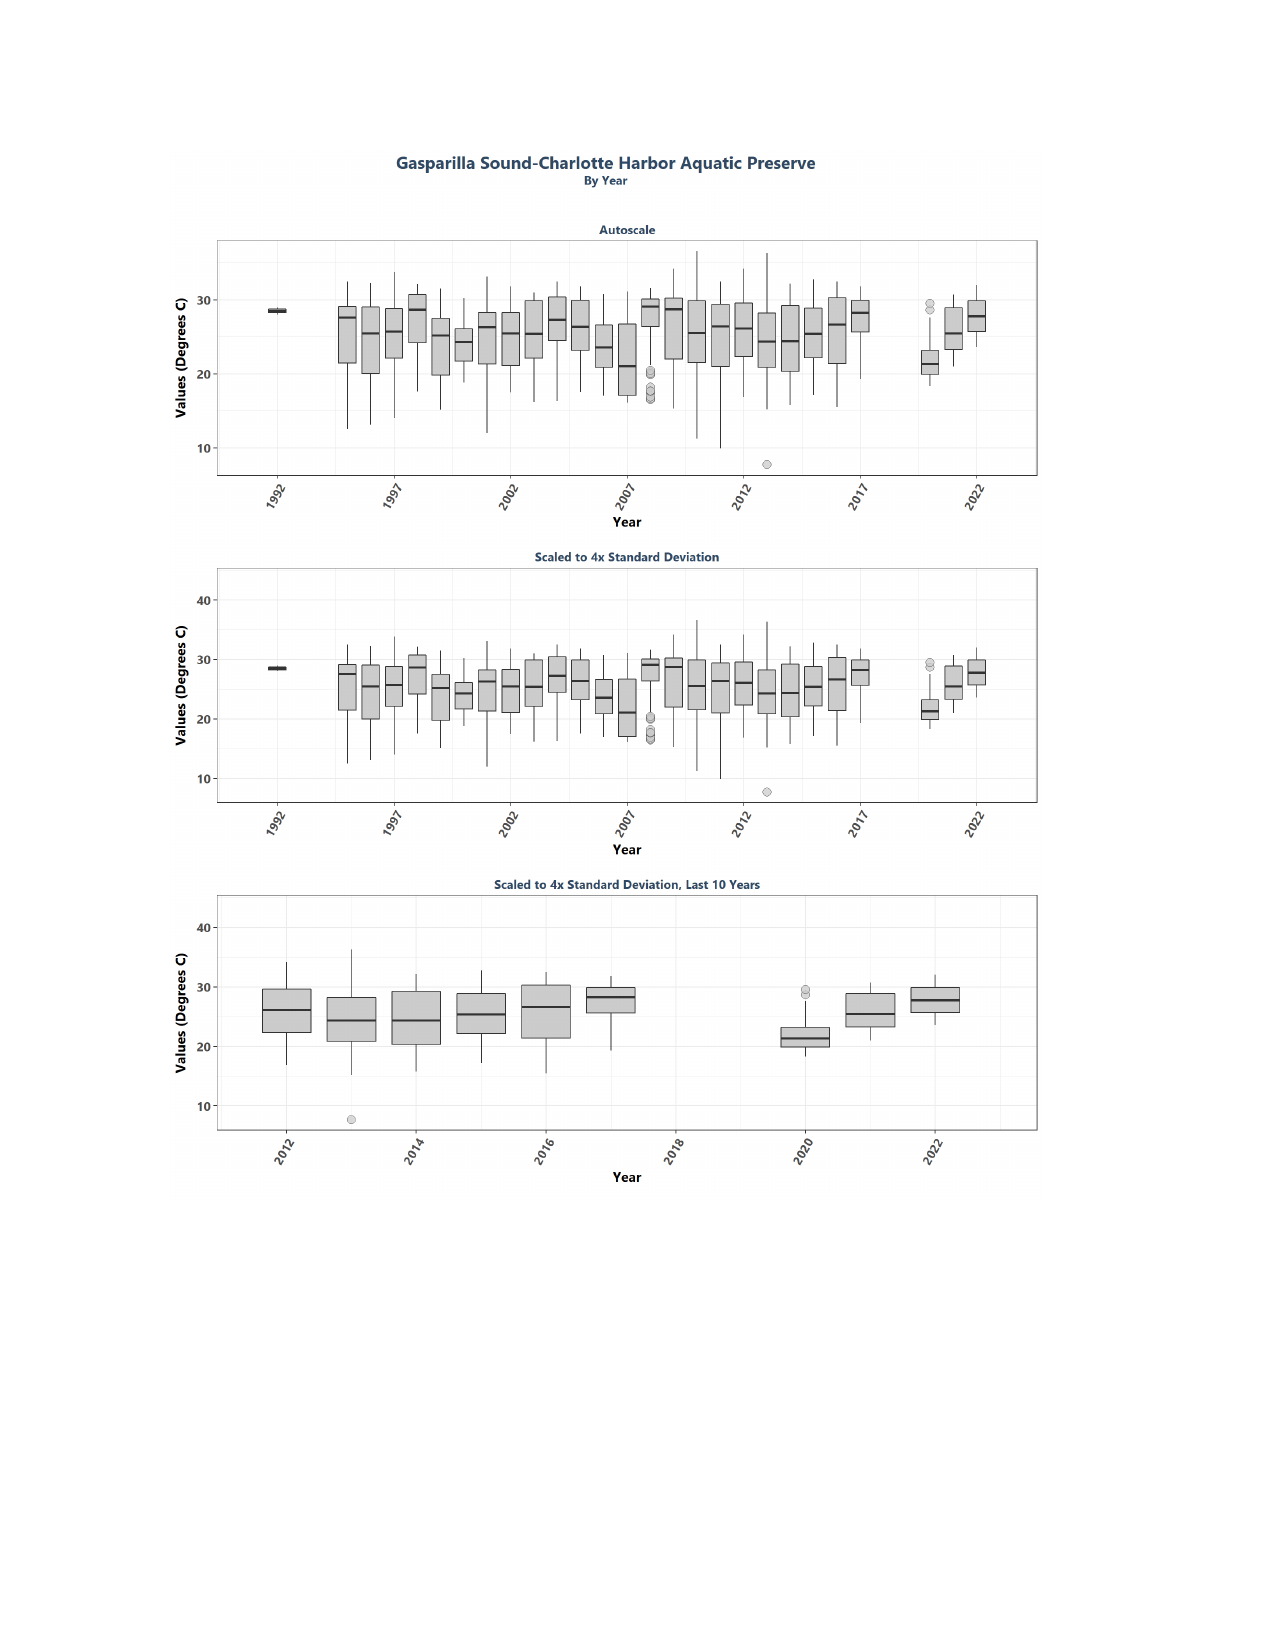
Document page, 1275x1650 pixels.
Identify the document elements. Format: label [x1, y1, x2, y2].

picture [168, 150, 1044, 1200]
